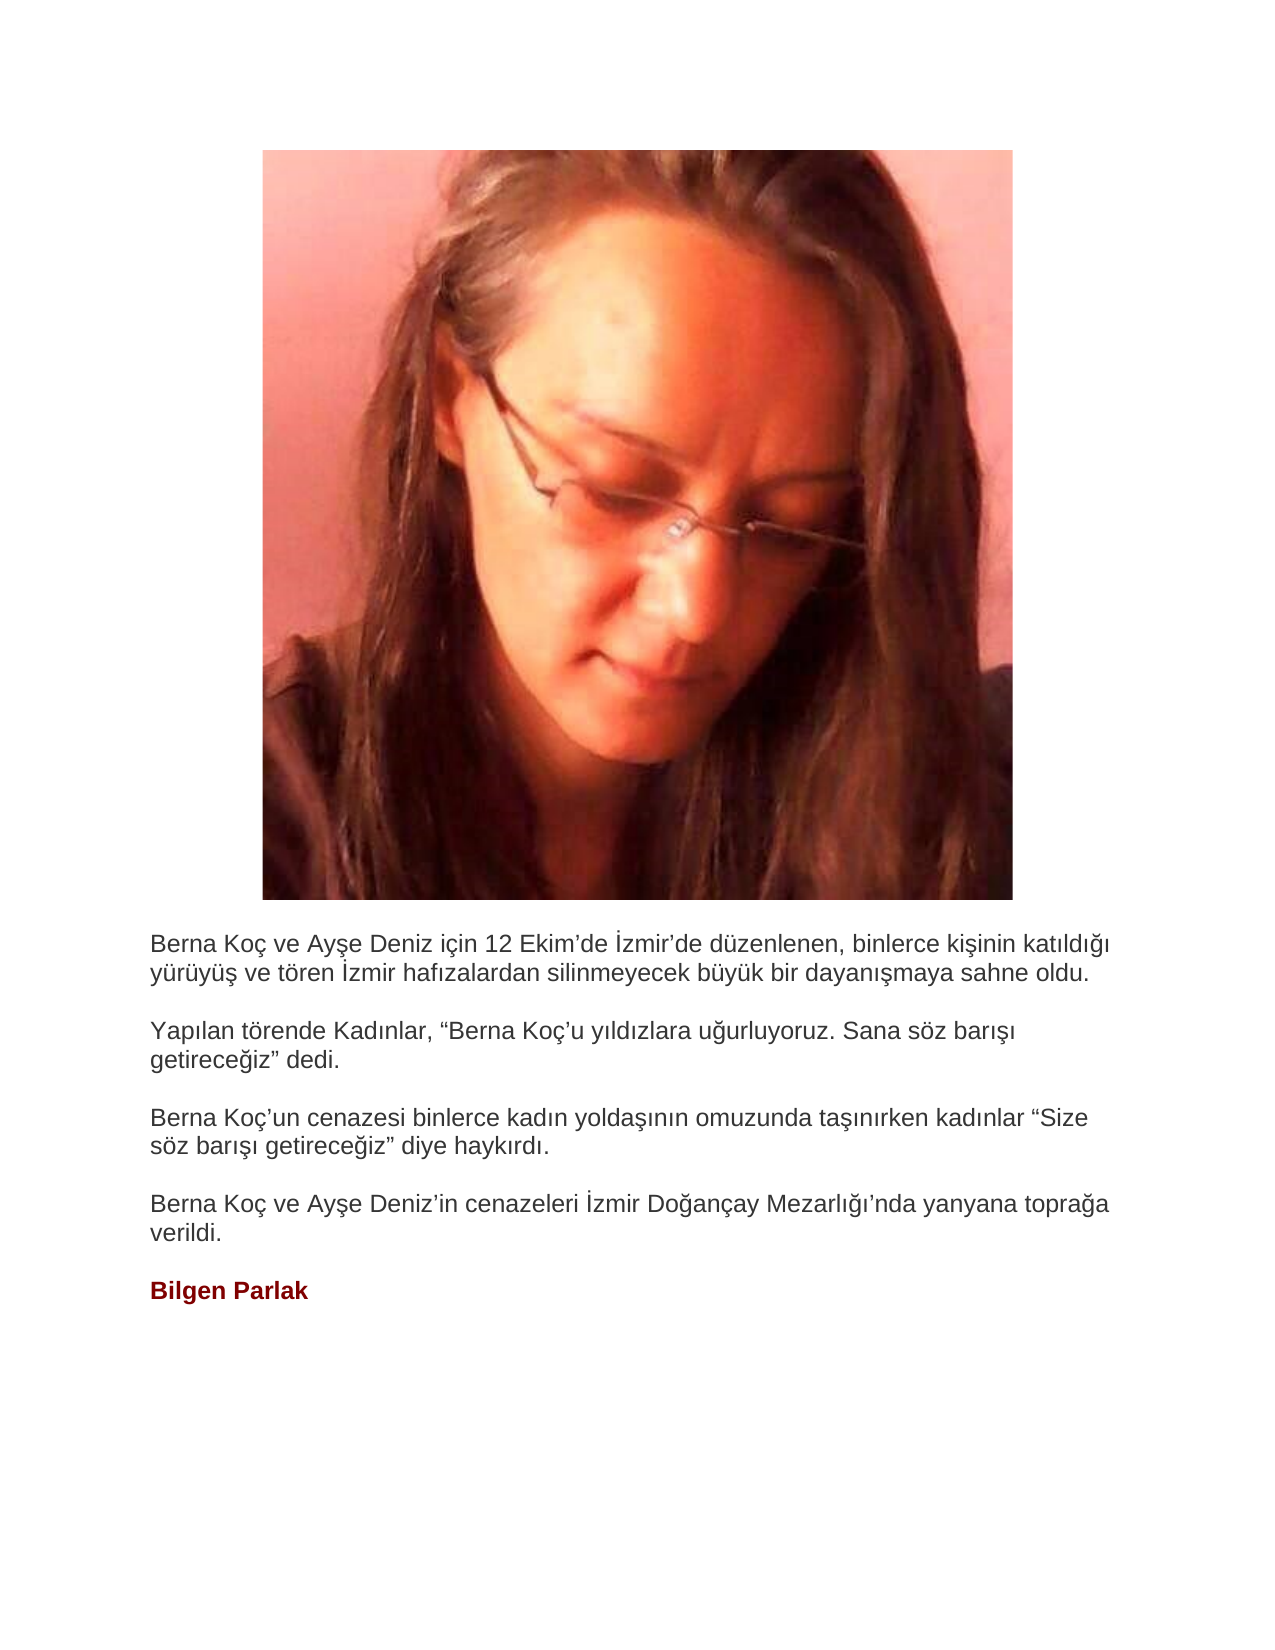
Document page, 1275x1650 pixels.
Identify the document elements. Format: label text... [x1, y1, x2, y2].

text Berna Koç’un cenazesi binlerce kadın yoldaşının omuzunda taşınırken kadınlar “Size söz barışı getireceğiz” diye haykırdı. [150, 1102, 1125, 1160]
text Berna Koç ve Ayşe Deniz için 12 Ekim’de İzmir’de düzenlenen, binlerce kişinin katıldığı yürüyüş ve tören İzmir hafızalardan silinmeyecek büyük bir dayanışmaya sahne oldu. [150, 929, 1125, 987]
picture [262, 150, 1013, 900]
text Yapılan törende Kadınlar, “Berna Koç’u yıldızlara uğurluyoruz. Sana söz barışı getireceğiz” dedi. [150, 1016, 1125, 1073]
text Berna Koç ve Ayşe Deniz’in cenazeleri İzmir Doğançay Mezarlığı’nda yanyana toprağa verildi. [150, 1189, 1125, 1247]
text Bilgen Parlak [150, 1276, 1125, 1304]
